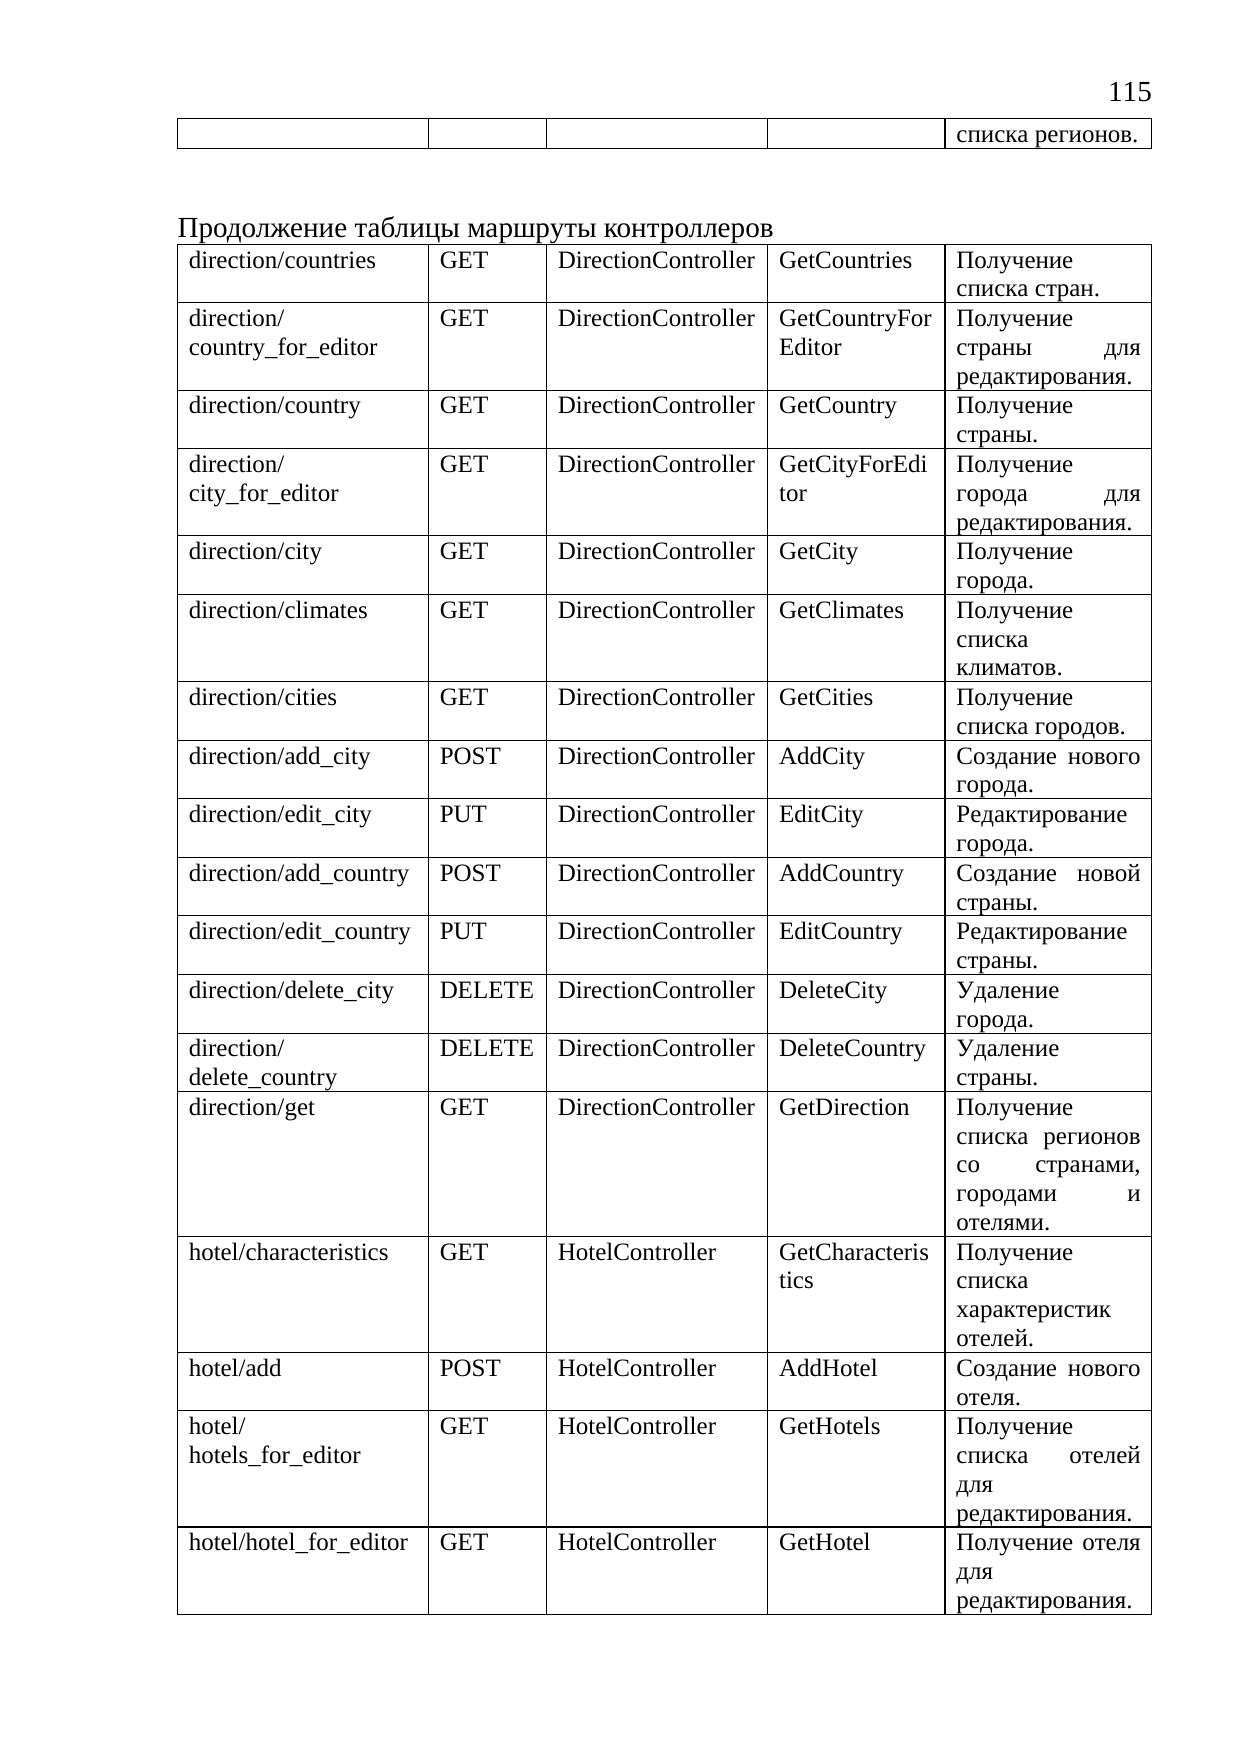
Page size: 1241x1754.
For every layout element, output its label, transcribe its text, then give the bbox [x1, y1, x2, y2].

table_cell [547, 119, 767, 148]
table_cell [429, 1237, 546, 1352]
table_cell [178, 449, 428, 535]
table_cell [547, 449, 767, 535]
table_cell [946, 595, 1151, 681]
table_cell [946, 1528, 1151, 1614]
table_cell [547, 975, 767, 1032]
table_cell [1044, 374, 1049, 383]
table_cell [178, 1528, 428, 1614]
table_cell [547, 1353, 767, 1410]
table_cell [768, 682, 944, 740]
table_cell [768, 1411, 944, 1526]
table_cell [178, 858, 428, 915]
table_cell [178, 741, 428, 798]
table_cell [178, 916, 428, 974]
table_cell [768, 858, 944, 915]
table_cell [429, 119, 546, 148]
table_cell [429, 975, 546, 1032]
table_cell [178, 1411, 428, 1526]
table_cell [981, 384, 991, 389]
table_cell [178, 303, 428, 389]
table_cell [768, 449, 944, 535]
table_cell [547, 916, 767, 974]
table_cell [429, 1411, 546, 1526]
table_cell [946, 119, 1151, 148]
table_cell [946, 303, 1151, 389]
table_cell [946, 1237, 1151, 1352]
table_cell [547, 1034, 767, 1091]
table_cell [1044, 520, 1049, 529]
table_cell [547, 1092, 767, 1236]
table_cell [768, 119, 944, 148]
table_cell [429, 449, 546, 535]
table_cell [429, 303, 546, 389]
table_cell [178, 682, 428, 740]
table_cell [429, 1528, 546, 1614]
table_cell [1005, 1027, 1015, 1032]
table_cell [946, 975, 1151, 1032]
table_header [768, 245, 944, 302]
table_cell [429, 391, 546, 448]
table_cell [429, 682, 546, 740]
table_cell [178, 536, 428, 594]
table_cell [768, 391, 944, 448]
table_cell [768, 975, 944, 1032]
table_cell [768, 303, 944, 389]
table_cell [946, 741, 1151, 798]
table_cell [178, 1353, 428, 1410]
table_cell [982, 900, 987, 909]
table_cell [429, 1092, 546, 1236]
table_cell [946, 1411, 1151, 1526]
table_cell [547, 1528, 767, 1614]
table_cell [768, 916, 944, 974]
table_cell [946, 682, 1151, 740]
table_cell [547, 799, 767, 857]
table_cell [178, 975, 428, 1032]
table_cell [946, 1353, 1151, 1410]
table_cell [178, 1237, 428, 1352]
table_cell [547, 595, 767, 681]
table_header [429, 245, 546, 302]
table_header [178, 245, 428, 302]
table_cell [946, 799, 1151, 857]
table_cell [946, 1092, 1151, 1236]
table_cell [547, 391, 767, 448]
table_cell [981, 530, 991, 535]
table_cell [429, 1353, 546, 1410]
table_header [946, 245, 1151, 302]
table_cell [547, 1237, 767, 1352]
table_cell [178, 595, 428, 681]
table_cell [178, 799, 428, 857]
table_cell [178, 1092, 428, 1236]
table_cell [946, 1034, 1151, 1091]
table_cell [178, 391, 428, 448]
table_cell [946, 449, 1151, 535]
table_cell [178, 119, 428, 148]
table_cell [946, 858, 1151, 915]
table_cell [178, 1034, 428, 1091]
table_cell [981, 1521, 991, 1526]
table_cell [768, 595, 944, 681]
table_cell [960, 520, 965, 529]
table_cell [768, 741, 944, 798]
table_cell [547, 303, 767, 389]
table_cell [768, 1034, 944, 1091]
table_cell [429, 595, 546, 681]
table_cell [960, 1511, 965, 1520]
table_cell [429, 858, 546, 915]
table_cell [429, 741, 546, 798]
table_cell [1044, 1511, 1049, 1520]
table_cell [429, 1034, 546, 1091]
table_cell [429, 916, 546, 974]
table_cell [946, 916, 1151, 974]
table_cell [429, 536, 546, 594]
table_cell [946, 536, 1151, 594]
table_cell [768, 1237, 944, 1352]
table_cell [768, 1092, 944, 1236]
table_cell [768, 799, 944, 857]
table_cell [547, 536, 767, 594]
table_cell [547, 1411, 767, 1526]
text Продолжение таблицы маршруты контроллеров [177, 210, 1152, 244]
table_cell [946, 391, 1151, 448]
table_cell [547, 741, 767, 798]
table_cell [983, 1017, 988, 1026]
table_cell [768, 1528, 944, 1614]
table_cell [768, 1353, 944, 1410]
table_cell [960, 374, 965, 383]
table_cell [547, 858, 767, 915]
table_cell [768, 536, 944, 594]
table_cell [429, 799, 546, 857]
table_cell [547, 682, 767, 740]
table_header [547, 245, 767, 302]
